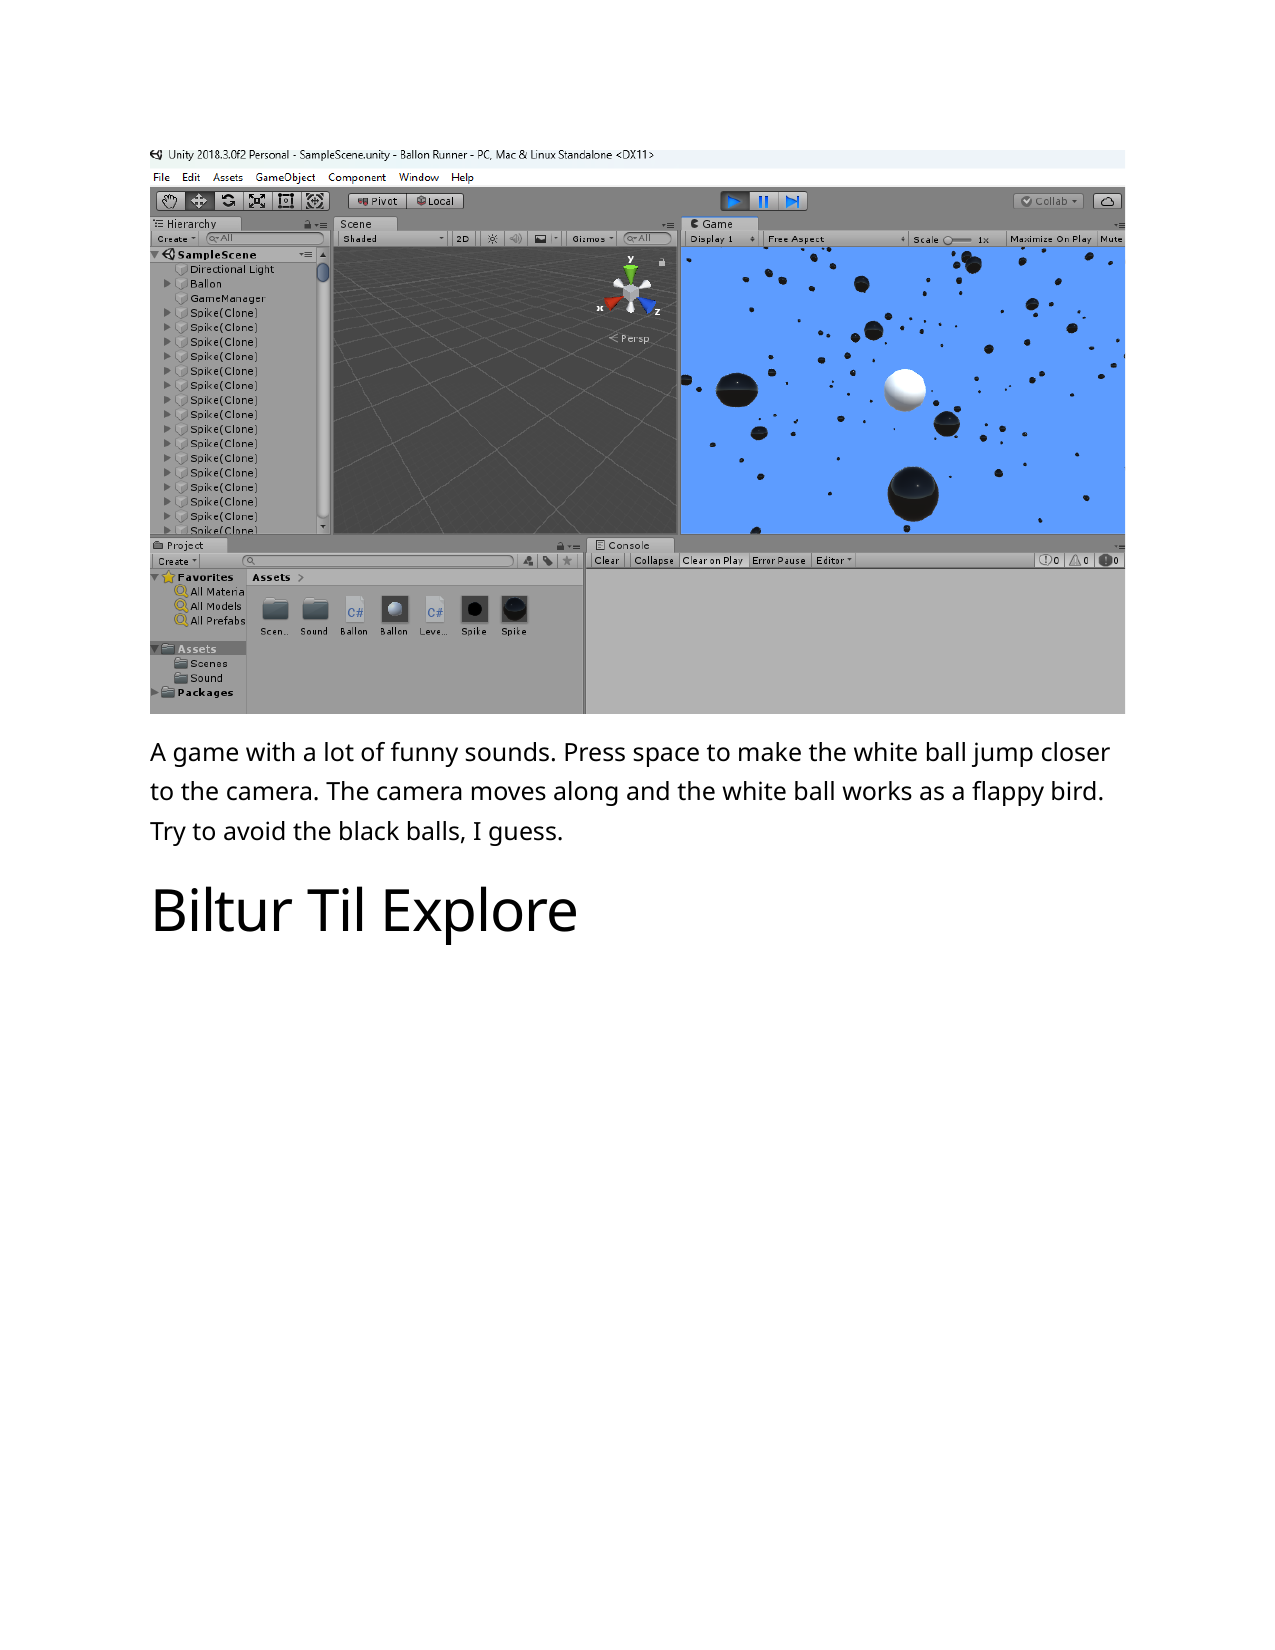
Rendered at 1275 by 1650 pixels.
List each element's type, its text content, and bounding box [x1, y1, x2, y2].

text A game with a lot of funny sounds. Press space to make the white ball jump closer to the camera. The camera moves along and the white ball works as a flappy bird. Try to avoid the black balls, I guess. [150, 735, 1125, 847]
picture [150, 150, 1125, 714]
title Biltur Til Explore [150, 869, 1125, 948]
